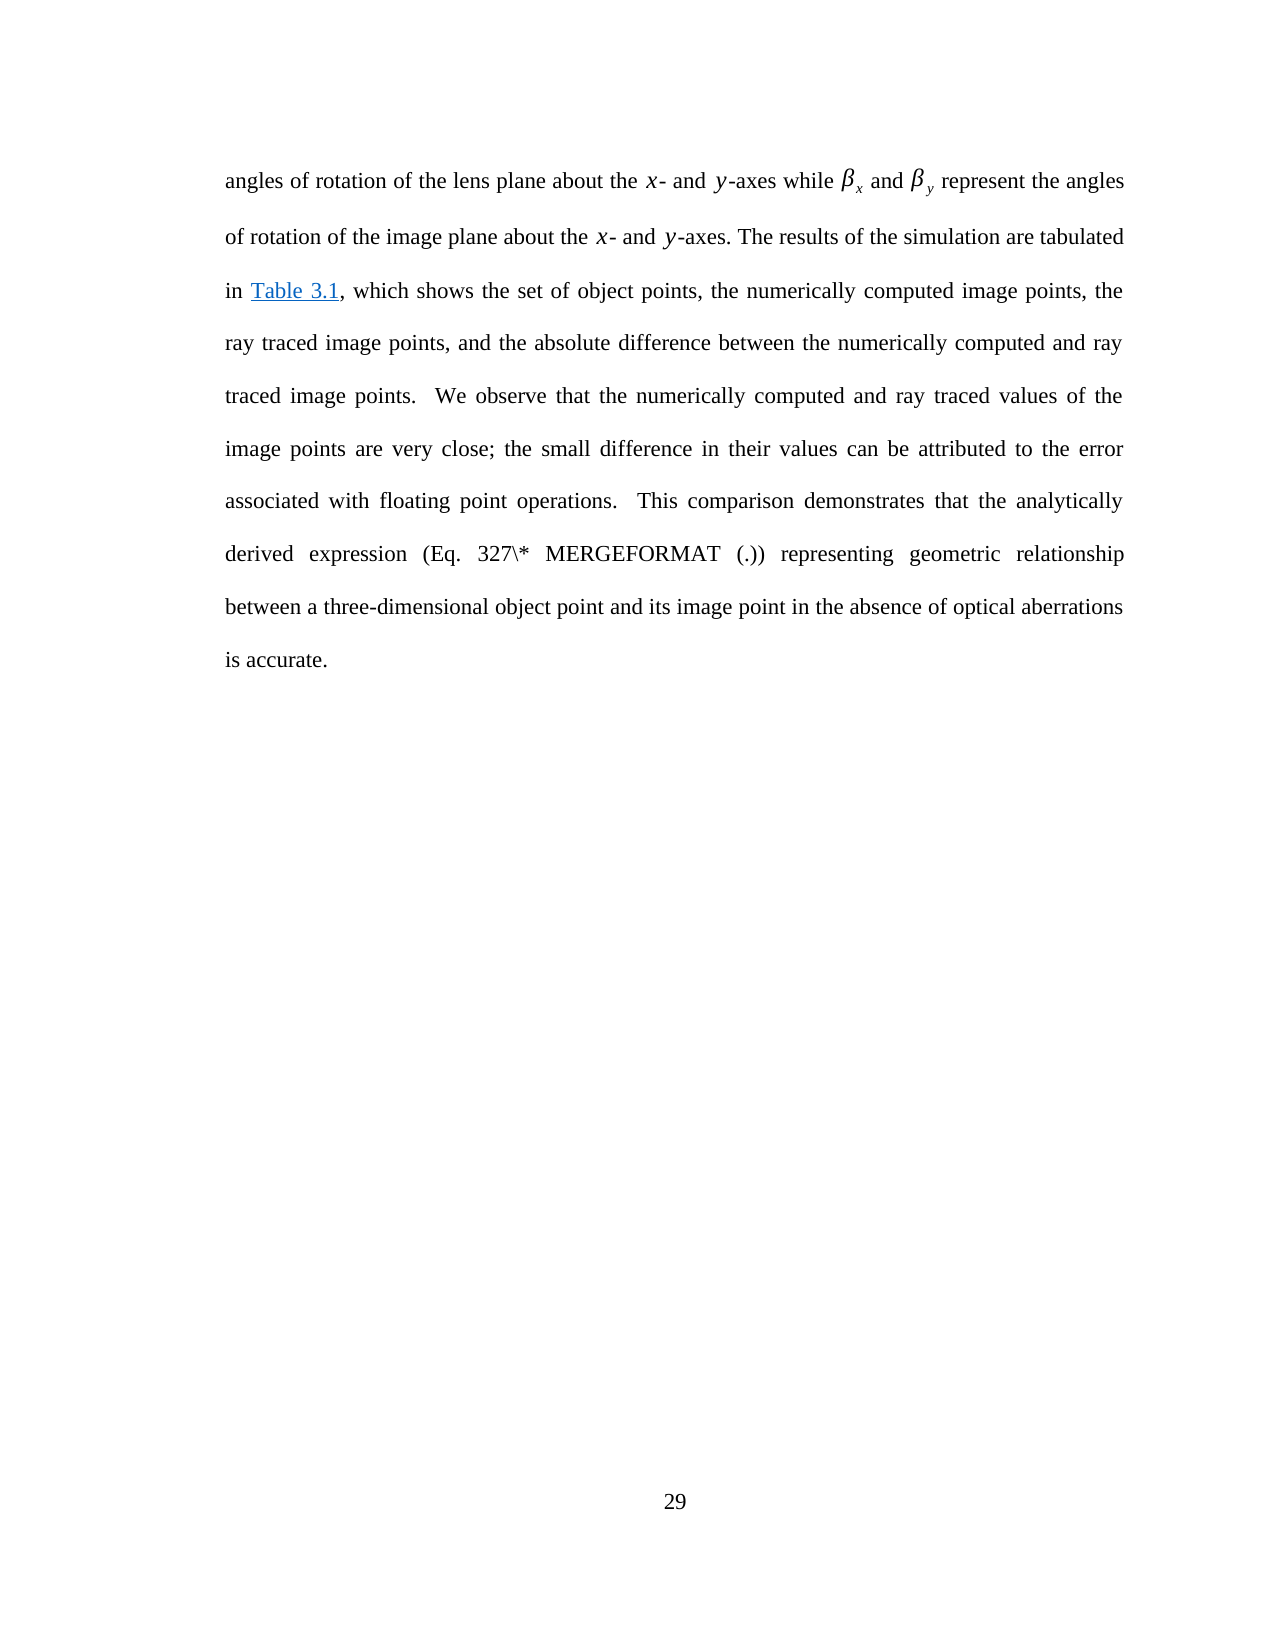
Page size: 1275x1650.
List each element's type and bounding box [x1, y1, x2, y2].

text [225, 165, 1125, 672]
